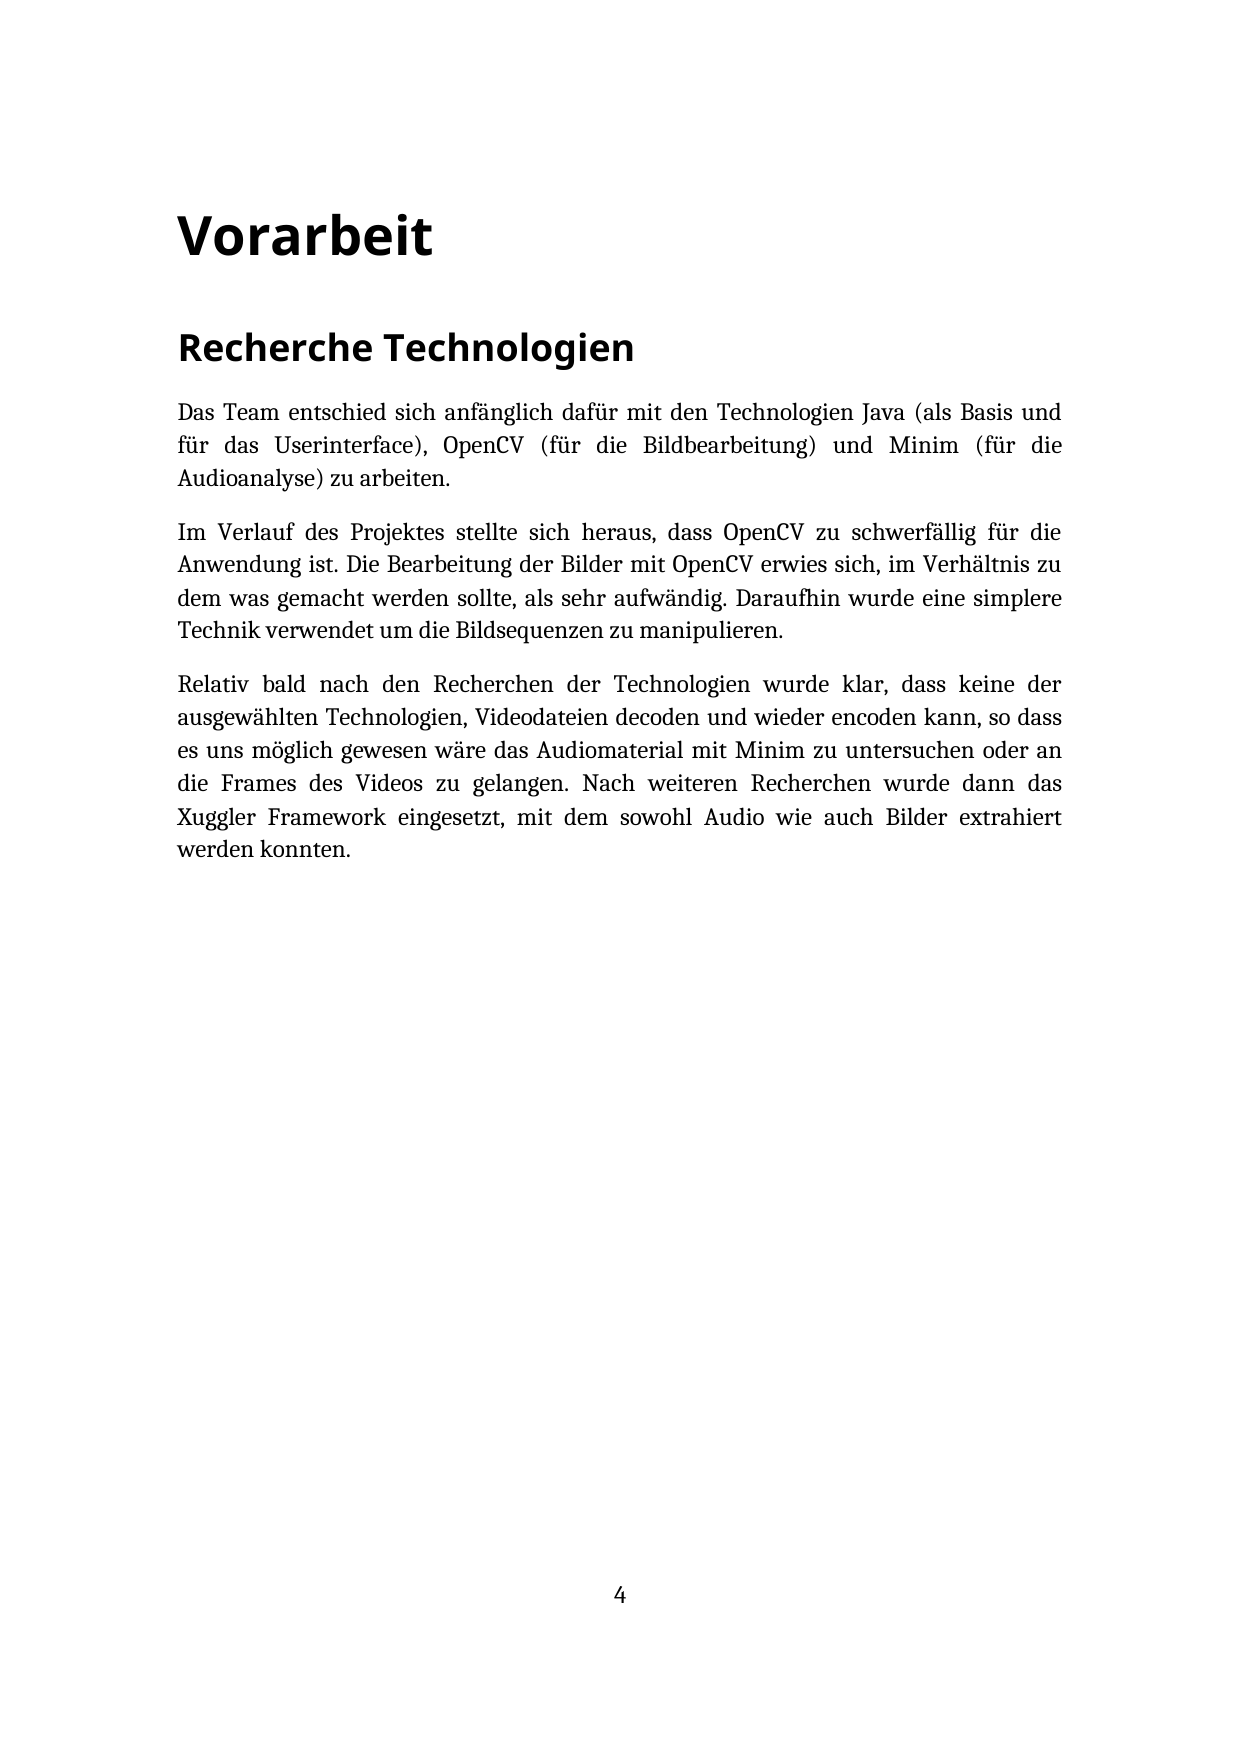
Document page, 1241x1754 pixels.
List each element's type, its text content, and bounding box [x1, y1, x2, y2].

text Relativ bald nach den Recherchen der Technologien wurde klar, dass keine der ausgewählten Technologien, Videodateien decoden und wieder encoden kann, so dass es uns möglich gewesen wäre das Audiomaterial mit Minim zu untersuchen oder an die Frames des Videos zu gelangen. Nach weiteren Recherchen wurde dann das Xuggler Framework eingesetzt, mit dem sowohl Audio wie auch Bilder extrahiert werden konnten. [177, 670, 1063, 864]
subtitle Vorarbeit [177, 198, 1063, 271]
text Im Verlauf des Projektes stellte sich heraus, dass OpenCV zu schwerfällig für die Anwendung ist. Die Bearbeitung der Bilder mit OpenCV erwies sich, im Verhältnis zu dem was gemacht werden sollte, als sehr aufwändig. Daraufhin wurde eine simplere Technik verwendet um die Bildsequenzen zu manipulieren. [177, 517, 1063, 645]
text Das Team entschied sich anfänglich dafür mit den Technologien Java (als Basis und für das Userinterface), OpenCV (für die Bildbearbeitung) und Minim (für die Audioanalyse) zu arbeiten. [177, 397, 1063, 492]
subtitle Recherche Technologien [177, 321, 1063, 372]
